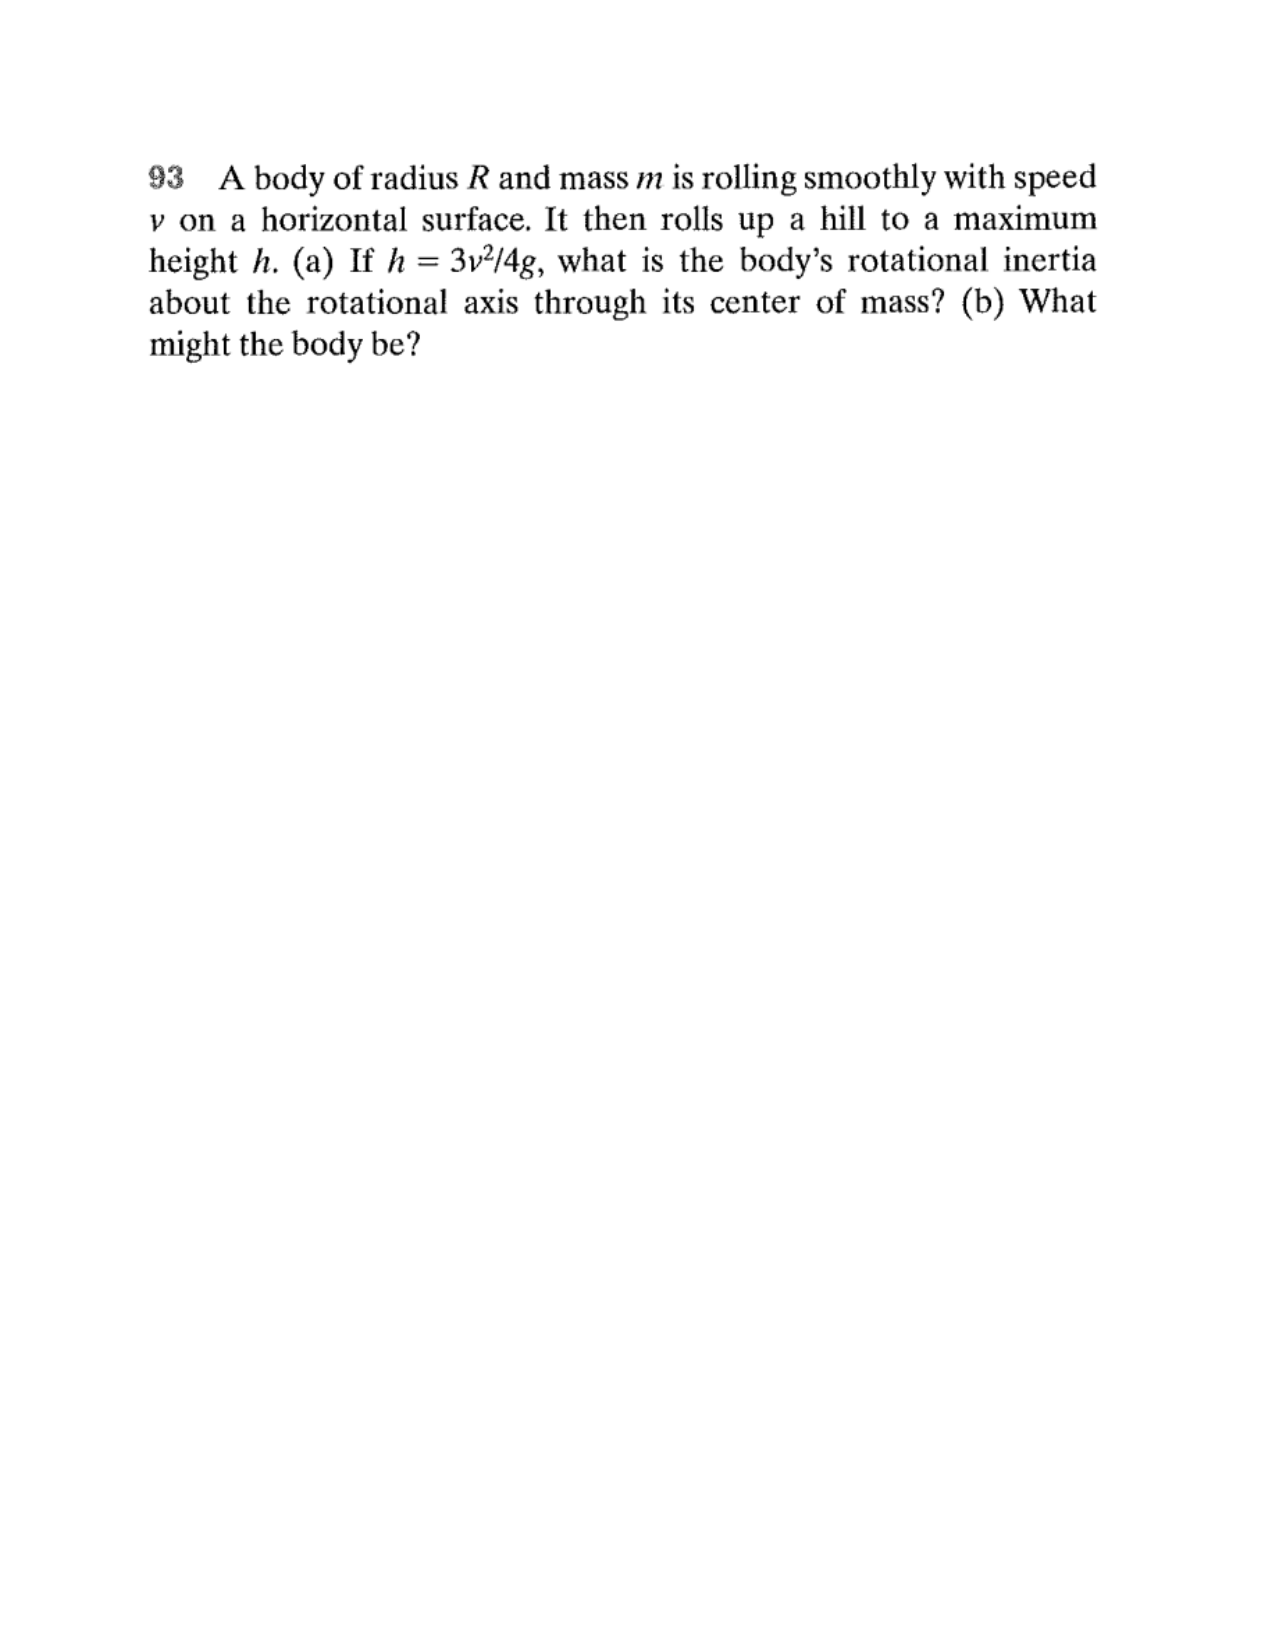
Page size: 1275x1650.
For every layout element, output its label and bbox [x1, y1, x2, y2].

picture [135, 150, 1110, 370]
